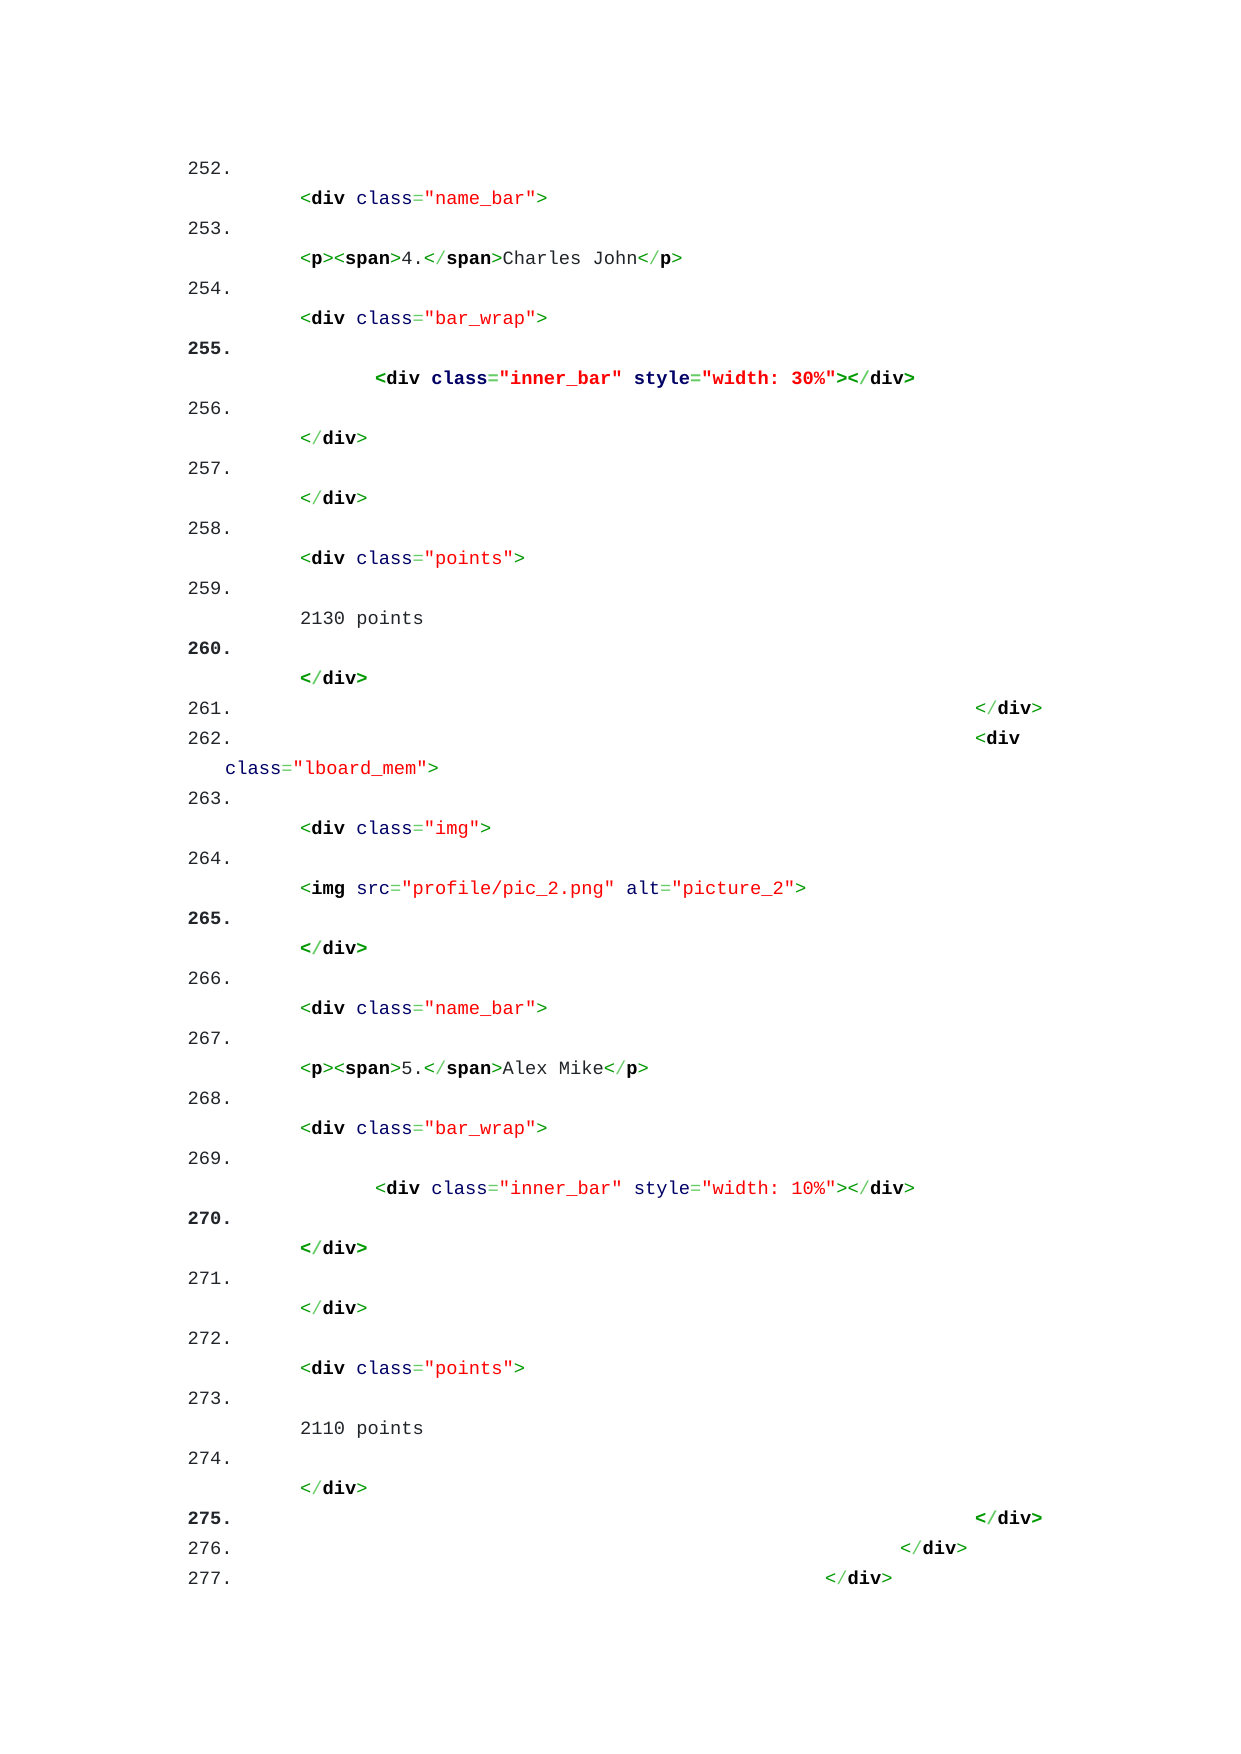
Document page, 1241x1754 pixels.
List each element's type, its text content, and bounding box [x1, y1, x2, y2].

list 2130 points [187, 570, 1090, 630]
list <div class="name_bar"> [187, 960, 1090, 1020]
list <p><span>4.</span>Charles John</p> [187, 210, 1090, 270]
list <div class="name_bar"> [187, 150, 1090, 210]
list <div class="points"> [187, 1320, 1090, 1380]
list <div class="lboard_mem"> [187, 720, 1090, 780]
list </div> [187, 900, 1090, 960]
list </div> [187, 1200, 1090, 1260]
list </div> [187, 390, 1090, 450]
list <img src="profile/pic_2.png" alt="picture_2"> [187, 840, 1090, 900]
list <p><span>5.</span>Alex Mike</p> [187, 1020, 1090, 1080]
list </div> [187, 1500, 1090, 1530]
list </div> [187, 1530, 1090, 1560]
list 2110 points [187, 1380, 1090, 1440]
list <div class="inner_bar" style="width: 30%"></div> [187, 330, 1090, 390]
list </div> [187, 450, 1090, 510]
list </div> [187, 630, 1090, 690]
list <div class="inner_bar" style="width: 10%"></div> [187, 1140, 1090, 1200]
list <div class="points"> [187, 510, 1090, 570]
list </div> [187, 1440, 1090, 1500]
list <div class="bar_wrap"> [187, 270, 1090, 330]
list <div class="bar_wrap"> [187, 1080, 1090, 1140]
list <div class="img"> [187, 780, 1090, 840]
list </div> [187, 1260, 1090, 1320]
list </div> [187, 690, 1090, 720]
list </div> [187, 1560, 1090, 1590]
